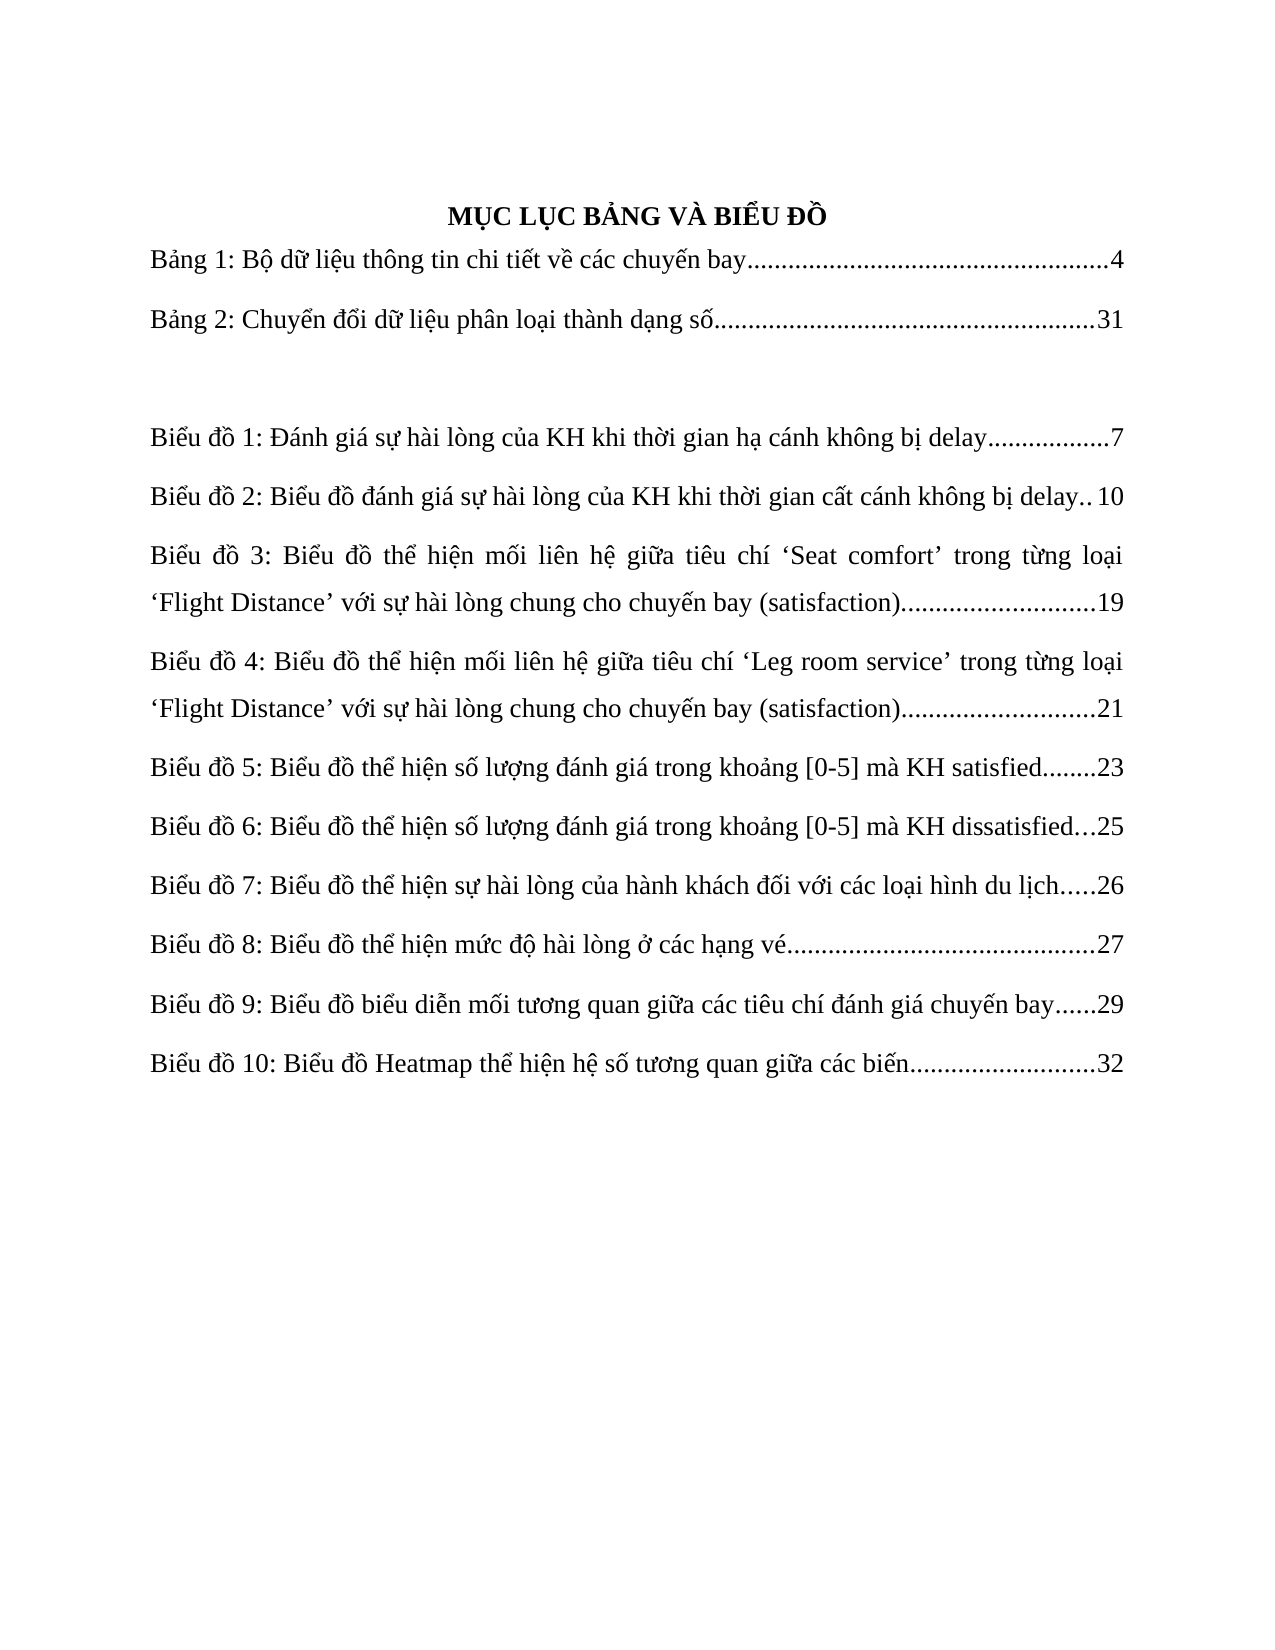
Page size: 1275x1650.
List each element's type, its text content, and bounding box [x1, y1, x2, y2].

text Biểu đồ 7: Biểu đồ thể hiện sự hài lòng của hành khách đối với các loại hình du lịch 26 [150, 869, 1125, 901]
text Biểu đồ 4: Biểu đồ thể hiện mối liên hệ giữa tiêu chí ‘Leg room service’ trong từng loại ‘Flight Distance’ với sự hài lòng chung cho chuyến bay (satisfaction) 21 [150, 645, 1125, 723]
text Biểu đồ 2: Biểu đồ đánh giá sự hài lòng của KH khi thời gian cất cánh không bị delay. 10 [150, 480, 1125, 511]
text Biểu đồ 8: Biểu đồ thể hiện mức độ hài lòng ở các hạng vé 27 [150, 929, 1125, 960]
text Bảng 1: Bộ dữ liệu thông tin chi tiết về các chuyến bay 4 [150, 244, 1125, 275]
text Biểu đồ 1: Đánh giá sự hài lòng của KH khi thời gian hạ cánh không bị delay 7 [150, 421, 1125, 452]
text Bảng 2: Chuyển đổi dữ liệu phân loại thành dạng số 31 [150, 303, 1125, 334]
text Biểu đồ 3: Biểu đồ thể hiện mối liên hệ giữa tiêu chí ‘Seat comfort’ trong từng loại ‘Flight Distance’ với sự hài lòng chung cho chuyến bay (satisfaction). 19 [150, 539, 1125, 617]
text Biểu đồ 10: Biểu đồ Heatmap thể hiện hệ số tương quan giữa các biến 32 [150, 1047, 1125, 1078]
text Biểu đồ 5: Biểu đồ thể hiện số lượng đánh giá trong khoảng [0-5] mà KH satisfied. 23 [150, 751, 1125, 782]
text MỤC LỤC BẢNG VÀ BIỂU ĐỒ [150, 200, 1125, 231]
text Biểu đồ 6: Biểu đồ thể hiện số lượng đánh giá trong khoảng [0-5] mà KH dissatisfied 25 [150, 810, 1125, 841]
text Biểu đồ 9: Biểu đồ biểu diễn mối tương quan giữa các tiêu chí đánh giá chuyến bay 29 [150, 988, 1125, 1019]
